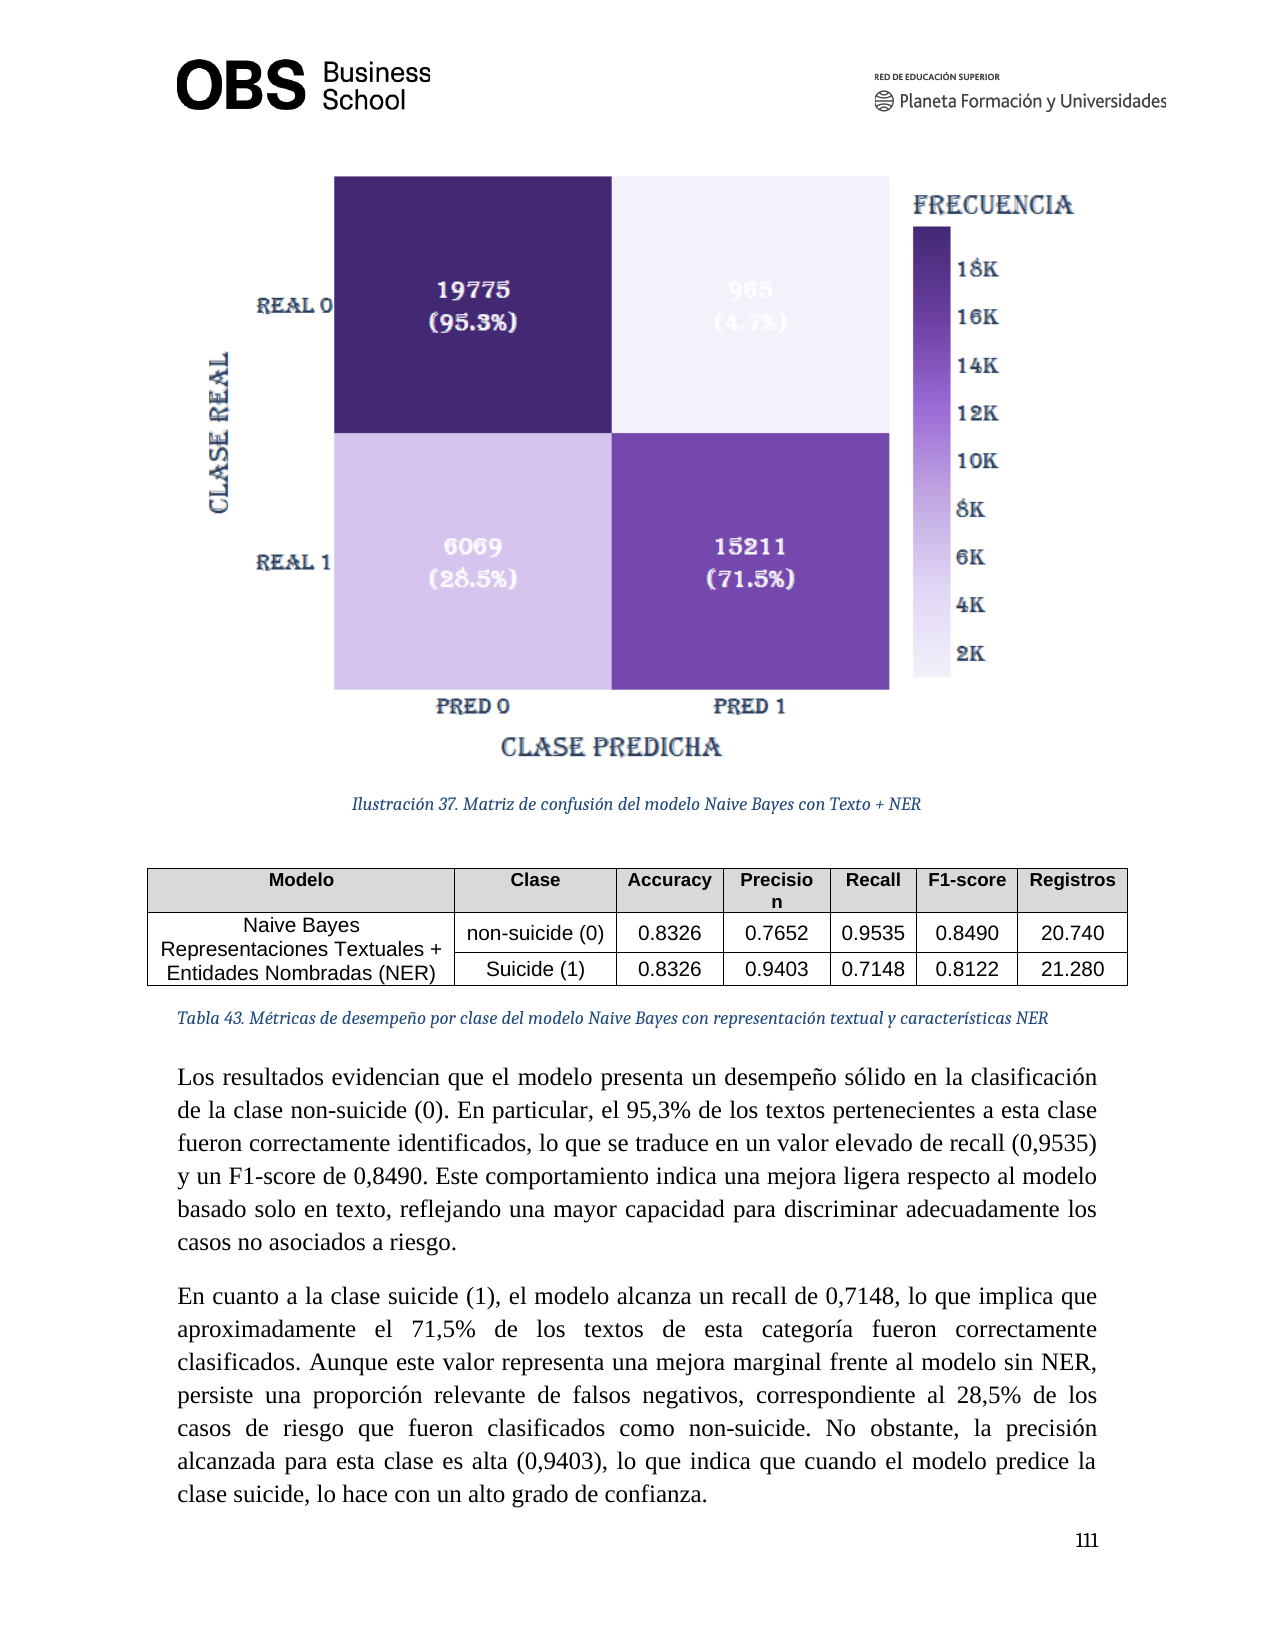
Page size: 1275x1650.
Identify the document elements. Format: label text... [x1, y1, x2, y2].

text Ilustración 37. Matriz de confusión del modelo Naive Bayes con Texto + NER [177, 794, 1098, 815]
table_header Precision [724, 869, 830, 912]
table_cell 0.9535 [831, 913, 916, 952]
table_cell 0.8490 [917, 913, 1017, 952]
picture [874, 72, 1167, 112]
table_cell Naive Bayes Representaciones Textuales + Entidades Nombradas (NER) [148, 913, 454, 985]
table_cell 20.740 [1018, 913, 1127, 952]
table_cell 0.7148 [831, 953, 916, 985]
table_header Recall [831, 869, 916, 912]
table_cell 0.8326 [617, 913, 723, 952]
table_cell 21.280 [1018, 953, 1127, 985]
text Tabla 43. Métricas de desempeño por clase del modelo Naive Bayes con representación textual y características NER [177, 1008, 1098, 1029]
table_cell non-suicide (0) [455, 913, 616, 952]
text Los resultados evidencian que el modelo presenta un desempeño sólido en la clasificación de la clase non-suicide (0). En particular, el 95,3% de los textos pertenecientes a esta clase fueron correctamente identificados, lo que se traduce en un valor elevado de recall (0,9535) y un F1-score de 0,8490. Este comportamiento indica una mejora ligera respecto al modelo basado solo en texto, reflejando una mayor capacidad para discriminar adecuadamente los casos no asociados a riesgo. [177, 1062, 1098, 1256]
table_cell 0.7652 [724, 913, 830, 952]
picture [193, 169, 1082, 770]
text En cuanto a la clase suicide (1), el modelo alcanza un recall de 0,7148, lo que implica que aproximadamente el 71,5% de los textos de esta categoría fueron correctamente clasificados. Aunque este valor representa una mejora marginal frente al modelo sin NER, persiste una proporción relevante de falsos negativos, correspondiente al 28,5% de los casos de riesgo que fueron clasificados como non-suicide. No obstante, la precisión alcanzada para esta clase es alta (0,9403), lo que indica que cuando el modelo predice la clase suicide, lo hace con un alto grado de confianza. [177, 1281, 1098, 1508]
table_cell 0.8326 [617, 953, 723, 985]
table_cell 0.9403 [724, 953, 830, 985]
table_header Modelo [148, 869, 454, 912]
table_cell 0.8122 [917, 953, 1017, 985]
table_header Registros [1018, 869, 1127, 912]
table_header Accuracy [617, 869, 723, 912]
table_header Clase [455, 869, 616, 912]
picture [177, 59, 431, 110]
table_cell Suicide (1) [455, 953, 616, 985]
table_header F1-score [917, 869, 1017, 912]
